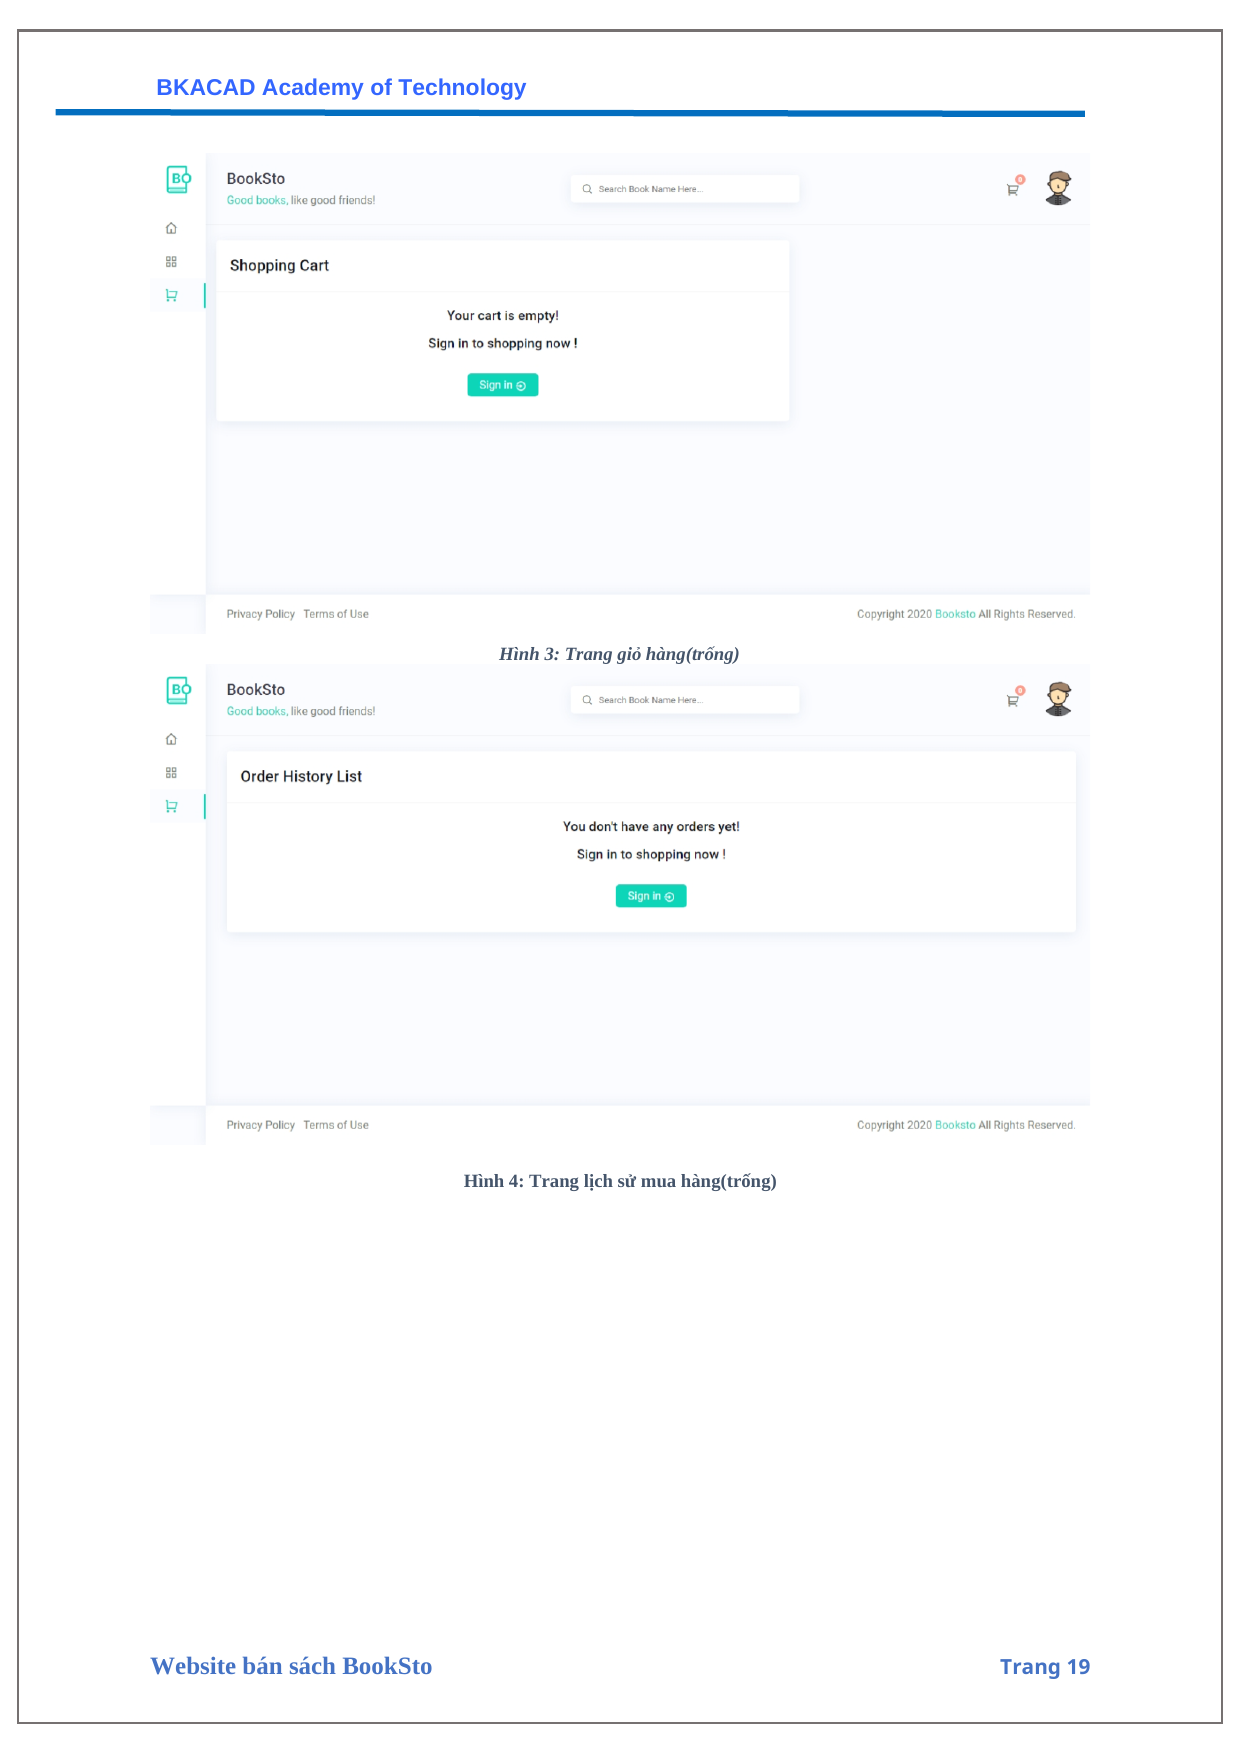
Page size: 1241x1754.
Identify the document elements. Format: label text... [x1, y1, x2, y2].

picture [150, 665, 1091, 1145]
text Hình 4: Trang lịch sử mua hàng(trống) [150, 1169, 1090, 1191]
picture [150, 153, 1091, 634]
